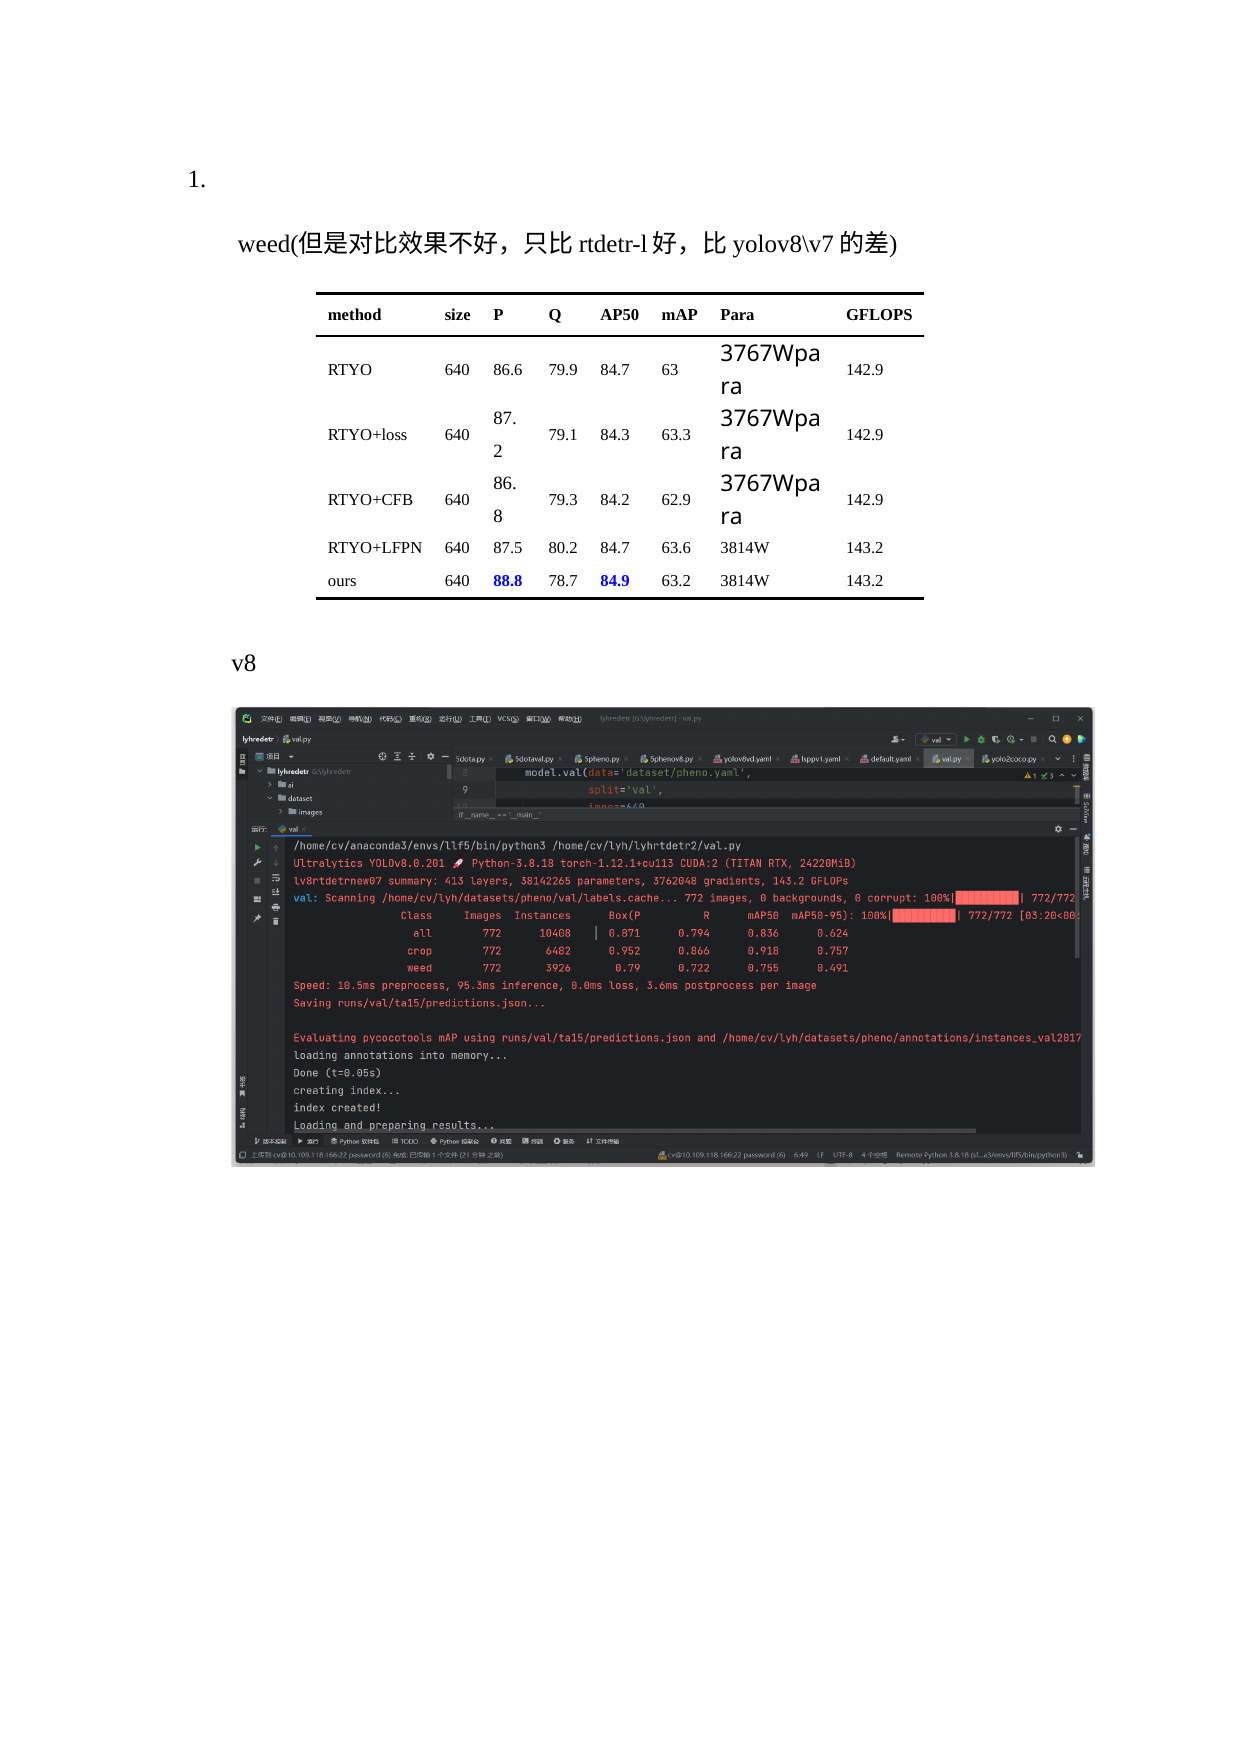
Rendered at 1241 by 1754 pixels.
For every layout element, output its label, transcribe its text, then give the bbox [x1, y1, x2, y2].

table_cell 63.6 [650, 532, 709, 564]
table_cell RTYO+loss [316, 402, 433, 467]
picture [231, 707, 1096, 1167]
table_cell ours [316, 564, 433, 597]
table_cell 80.2 [537, 532, 589, 564]
table_header size [433, 295, 482, 334]
table_cell 3767Wpara [709, 467, 834, 532]
table_cell 78.7 [537, 564, 589, 597]
text weed(但是对比效果不好，只比rtdetr-l好，比yolov8\v7的差) [237, 209, 1053, 274]
table_cell 143.2 [835, 532, 924, 564]
table_cell 640 [433, 337, 482, 402]
table_cell 3814W [709, 564, 834, 597]
table_cell 142.9 [835, 337, 924, 402]
table_cell 86.8 [482, 467, 537, 532]
table_cell 79.9 [537, 337, 589, 402]
table_header AP50 [589, 295, 650, 334]
table_cell 640 [433, 564, 482, 597]
table_cell 142.9 [835, 467, 924, 532]
table_cell RTYO+LFPN [316, 532, 433, 564]
table_cell 143.2 [835, 564, 924, 597]
table_cell 62.9 [650, 467, 709, 532]
table_header P [482, 295, 537, 334]
table_cell 84.7 [589, 532, 650, 564]
table_cell 84.2 [589, 467, 650, 532]
table_header GFLOPS [835, 295, 924, 334]
table_cell RTYO [316, 337, 433, 402]
table_cell 3767Wpara [709, 402, 834, 467]
table_cell 84.9 [589, 564, 650, 597]
table_cell 84.7 [589, 337, 650, 402]
table_cell 79.3 [537, 467, 589, 532]
table_cell RTYO+CFB [316, 467, 433, 532]
table_cell 63 [650, 337, 709, 402]
table_cell 87.2 [482, 402, 537, 467]
table_header Para [709, 295, 834, 334]
table_cell 3814W [709, 532, 834, 564]
text v8 [187, 647, 1053, 679]
table_cell 88.8 [482, 564, 537, 597]
table_header method [316, 295, 433, 334]
table_cell 3767Wpara [709, 337, 834, 402]
table_cell 640 [433, 402, 482, 467]
table_cell 63.3 [650, 402, 709, 467]
table_header Q [537, 295, 589, 334]
table_header mAP [650, 295, 709, 334]
table_cell 86.6 [482, 337, 537, 402]
table_cell 87.5 [482, 532, 537, 564]
table_cell 640 [433, 467, 482, 532]
table_cell 84.3 [589, 402, 650, 467]
text 1. [187, 162, 1053, 194]
table_cell 63.2 [650, 564, 709, 597]
table_cell 640 [433, 532, 482, 564]
table_cell 79.1 [537, 402, 589, 467]
table_cell 142.9 [835, 402, 924, 467]
